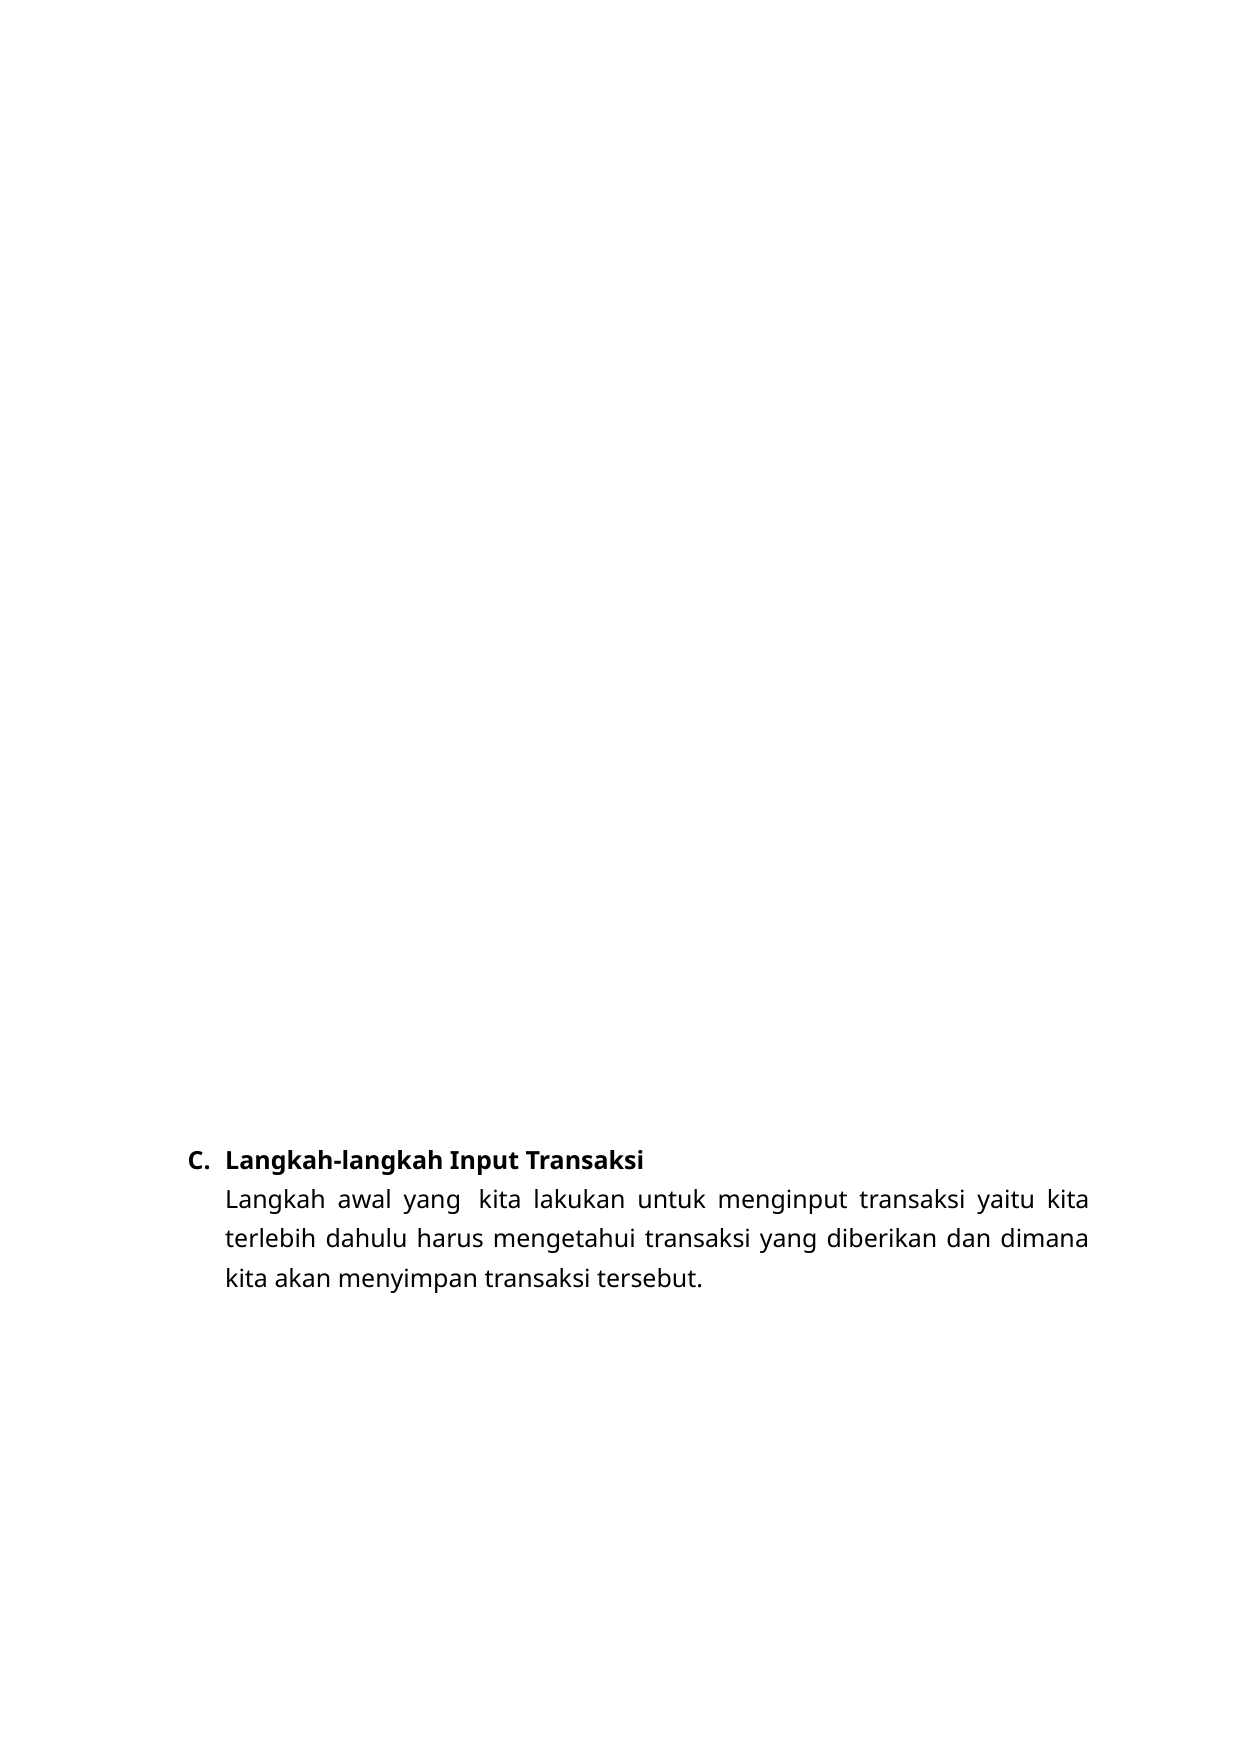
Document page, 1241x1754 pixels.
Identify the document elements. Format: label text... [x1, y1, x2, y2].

list Langkah-langkah Input Transaksi [187, 1143, 1090, 1177]
list Langkah awal yang kita lakukan untuk menginput transaksi yaitu kita terlebih dahulu harus mengetahui transaksi yang diberikan dan dimana kita akan menyimpan transaksi tersebut. [225, 1182, 1090, 1294]
